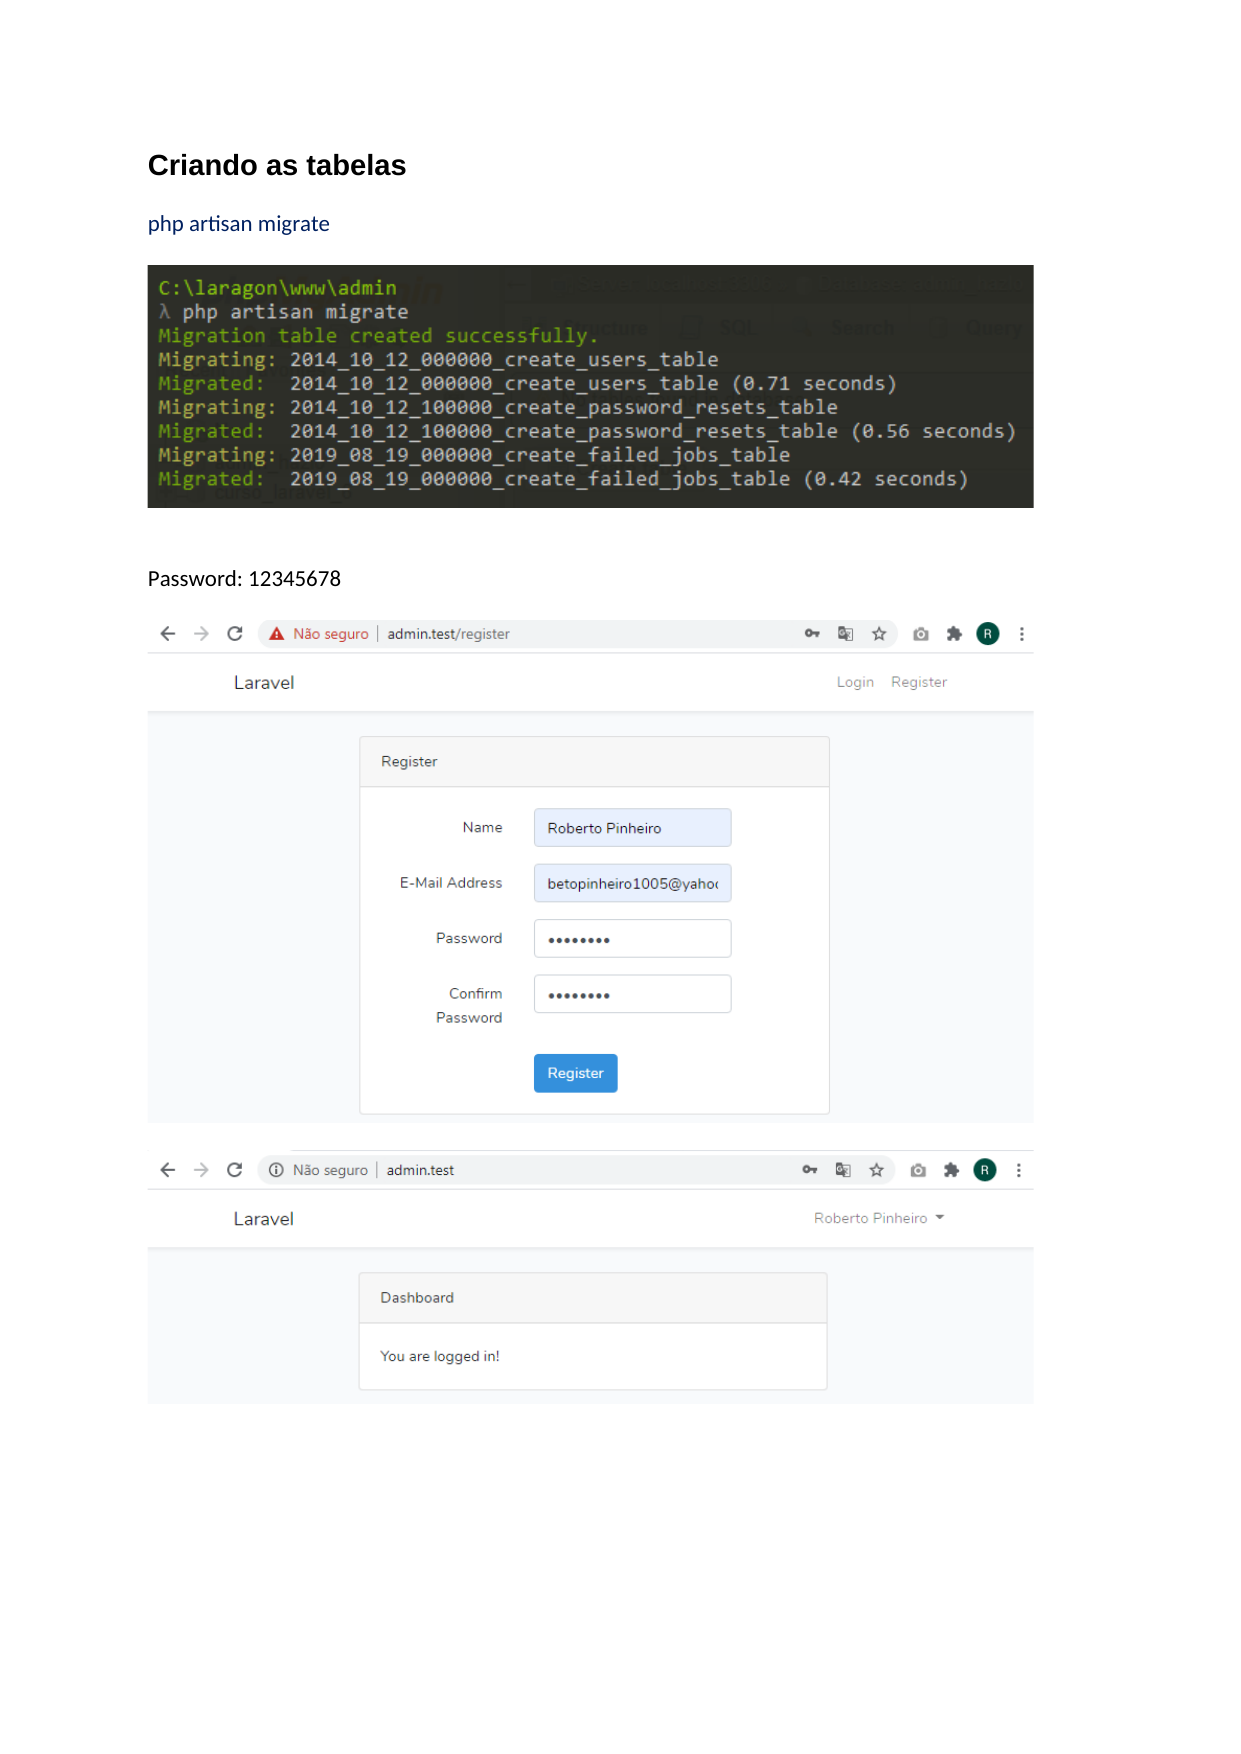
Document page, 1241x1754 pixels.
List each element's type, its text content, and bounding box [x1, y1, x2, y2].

picture [147, 620, 1034, 1123]
subtitle Criando as tabelas [148, 148, 1092, 181]
picture [147, 1150, 1034, 1404]
text php artisan migrate [148, 209, 1092, 237]
text Password: 12345678 [148, 564, 1092, 592]
picture [147, 265, 1034, 508]
